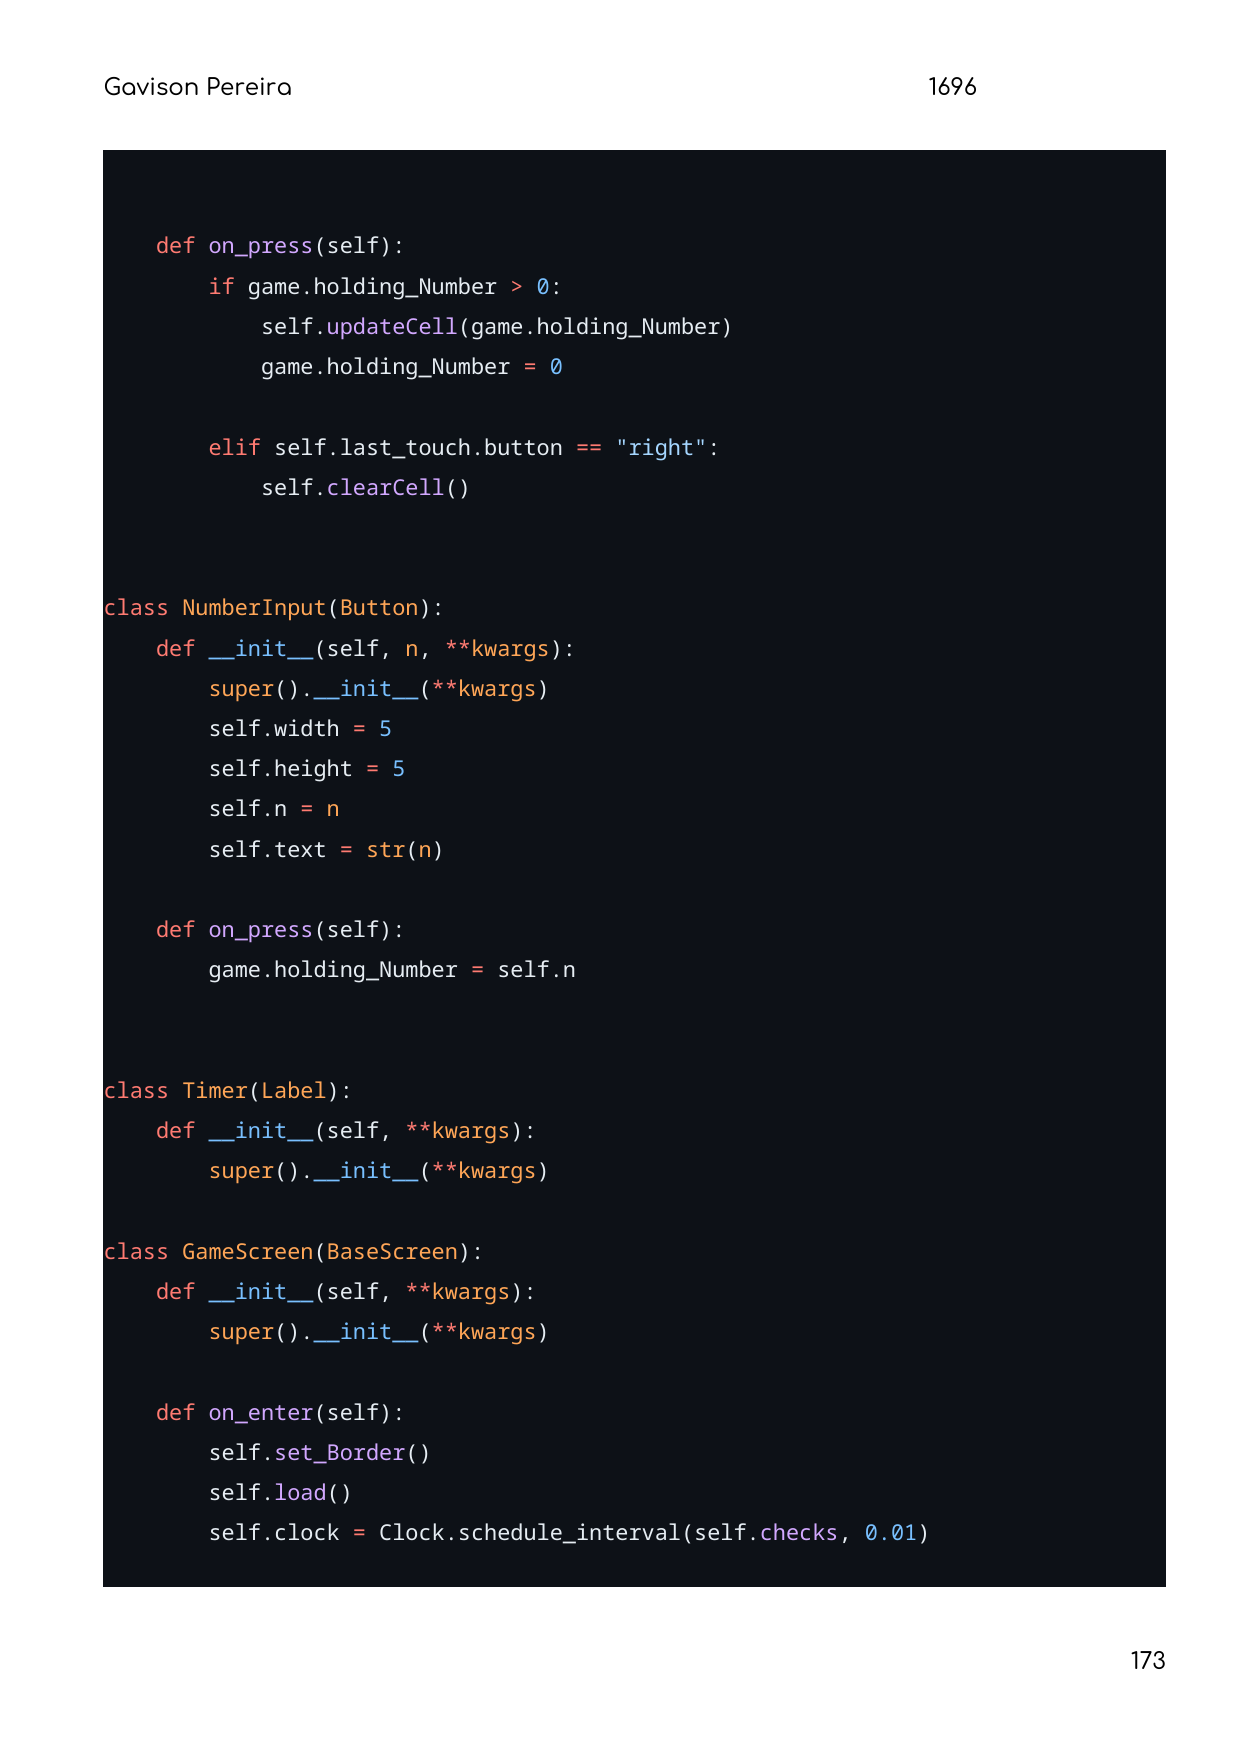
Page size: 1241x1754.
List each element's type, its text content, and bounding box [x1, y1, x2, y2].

text super().__init__(**kwargs) [103, 1316, 1166, 1346]
text class GameScreen(BaseScreen): [103, 1236, 1166, 1265]
text if game.holding_Number > 0: [103, 271, 1166, 300]
text super().__init__(**kwargs) [103, 673, 1166, 702]
text self.width = 5 [103, 713, 1166, 743]
text self.clearCell() [103, 472, 1166, 501]
text def on_enter(self): [103, 1396, 1166, 1426]
text self.load() [103, 1477, 1166, 1507]
text self.text = str(n) [103, 833, 1166, 863]
text def __init__(self, n, **kwargs): [103, 632, 1166, 662]
text self.height = 5 [103, 753, 1166, 783]
text super().__init__(**kwargs) [103, 1155, 1166, 1185]
text game.holding_Number = 0 [103, 351, 1166, 381]
text self.set_Border() [103, 1437, 1166, 1466]
text def on_press(self): [103, 230, 1166, 260]
text def on_press(self): [103, 914, 1166, 944]
text def __init__(self, **kwargs): [103, 1115, 1166, 1145]
text def __init__(self, **kwargs): [103, 1276, 1166, 1306]
text class NumberInput(Button): [103, 592, 1166, 622]
text class Timer(Label): [103, 1075, 1166, 1104]
text self.clock = Clock.schedule_interval(self.checks, 0.01) [103, 1517, 1166, 1547]
text game.holding_Number = self.n [103, 954, 1166, 984]
text self.n = n [103, 793, 1166, 823]
text elif self.last_touch.button == "right": [103, 431, 1166, 461]
text self.updateCell(game.holding_Number) [103, 311, 1166, 341]
